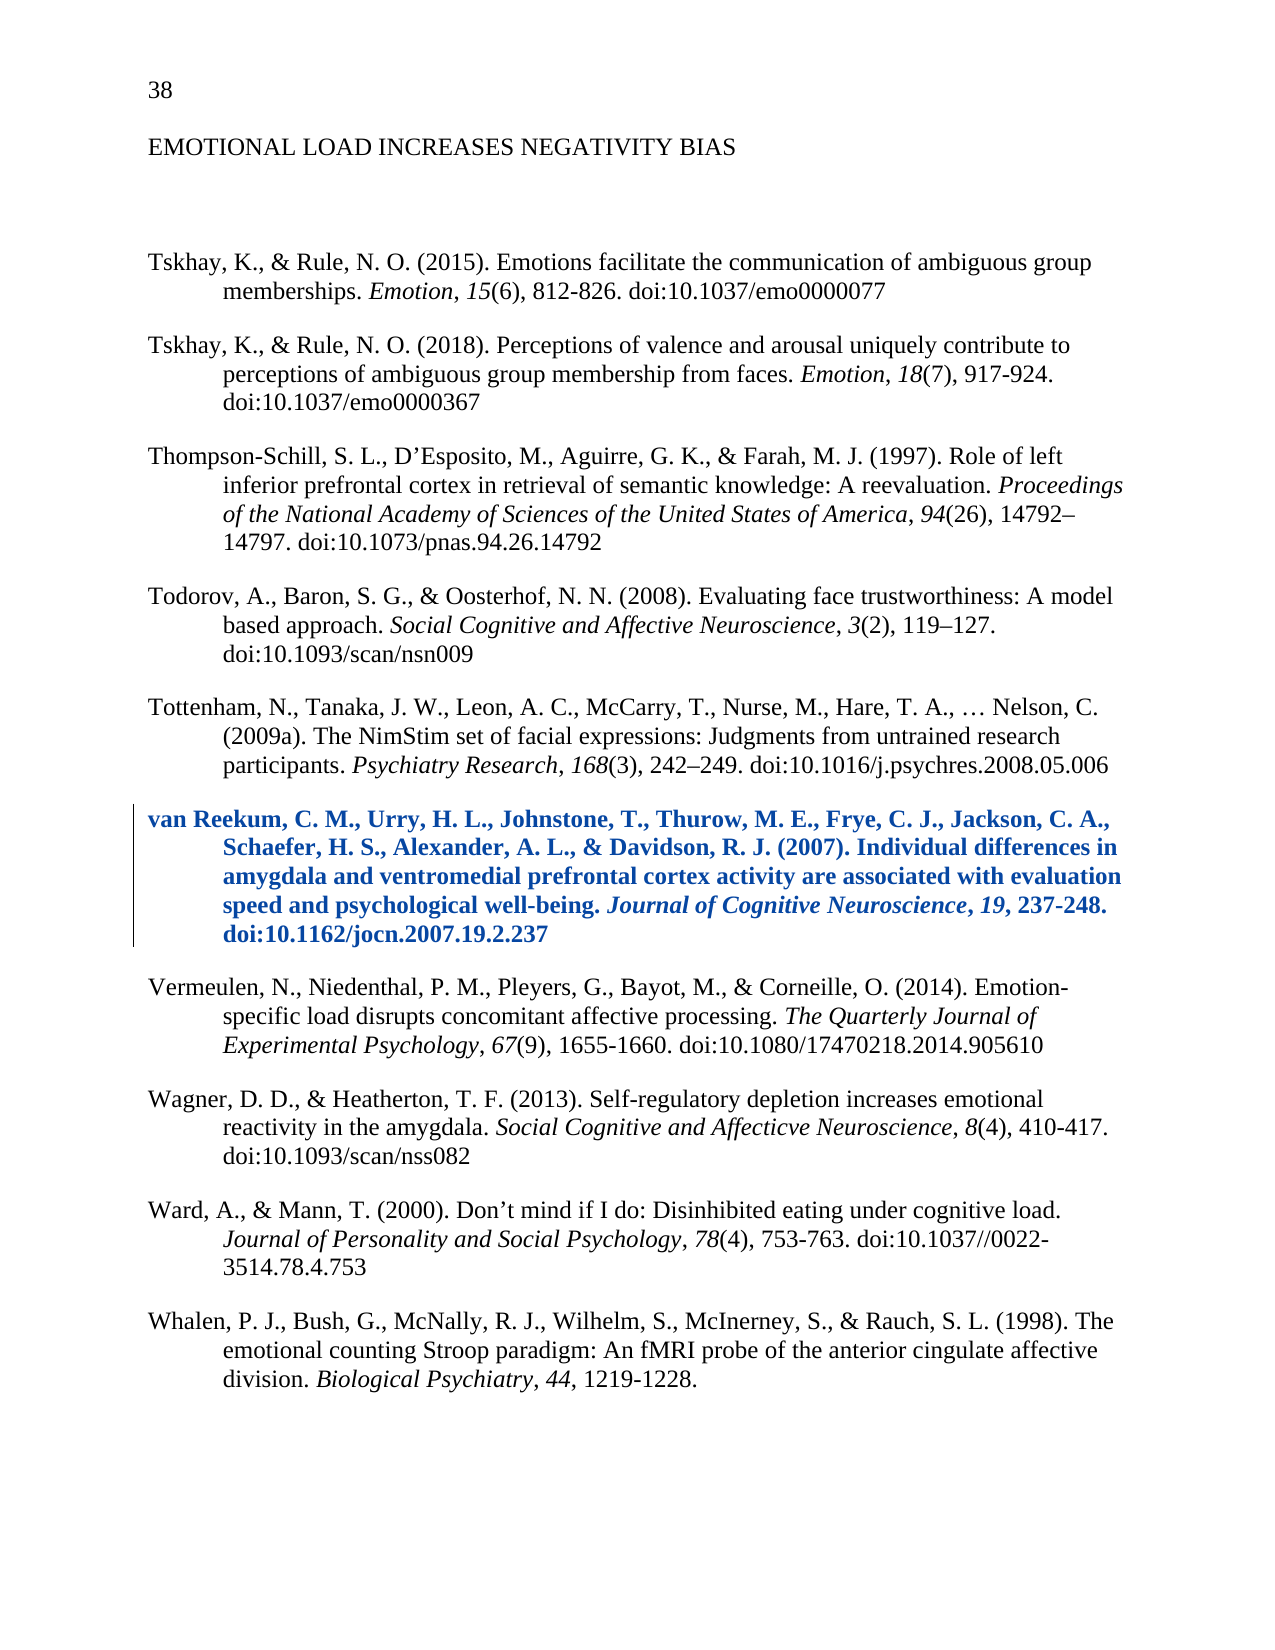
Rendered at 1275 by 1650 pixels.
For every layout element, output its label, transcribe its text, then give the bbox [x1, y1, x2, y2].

text Whalen, P. J., Bush, G., McNally, R. J., Wilhelm, S., McInerney, S., & Rauch, S. L. (1998). The emotional counting Stroop paradigm: An fMRI probe of the anterior cingulate affective division. Biological Psychiatry, 44, 1219-1228. [148, 1306, 1127, 1392]
text Tottenham, N., Tanaka, J. W., Leon, A. C., McCarry, T., Nurse, M., Hare, T. A., … Nelson, C. (2009a). The NimStim set of facial expressions: Judgments from untrained research participants. Psychiatry Research, 168(3), 242–249. doi:10.1016/j.psychres.2008.05.006 [148, 692, 1127, 779]
text Vermeulen, N., Niedenthal, P. M., Pleyers, G., Bayot, M., & Corneille, O. (2014). Emotion-specific load disrupts concomitant affective processing. The Quarterly Journal of Experimental Psychology, 67(9), 1655-1660. doi:10.1080/17470218.2014.905610 [148, 972, 1127, 1059]
text Ward, A., & Mann, T. (2000). Don’t mind if I do: Disinhibited eating under cognitive load. Journal of Personality and Social Psychology, 78(4), 753-763. doi:10.1037//0022-3514.78.4.753 [148, 1195, 1127, 1281]
text Wagner, D. D., & Heatherton, T. F. (2013). Self-regulatory depletion increases emotional reactivity in the amygdala. Social Cognitive and Affecticve Neuroscience, 8(4), 410-417. doi:10.1093/scan/nss082 [148, 1084, 1127, 1170]
text van Reekum, C. M., Urry, H. L., Johnstone, T., Thurow, M. E., Frye, C. J., Jackson, C. A., Schaefer, H. S., Alexander, A. L., & Davidson, R. J. (2007). Individual differences in amygdala and ventromedial prefrontal cortex activity are associated with evaluation speed and psychological well-being. Journal of Cognitive Neuroscience, 19, 237-248. doi:10.1162/jocn.2007.19.2.237 [148, 804, 1127, 947]
text Thompson-Schill, S. L., D’Esposito, M., Aguirre, G. K., & Farah, M. J. (1997). Role of left inferior prefrontal cortex in retrieval of semantic knowledge: A reevaluation. Proceedings of the National Academy of Sciences of the United States of America, 94(26), 14792–14797. doi:10.1073/pnas.94.26.14792 [148, 441, 1127, 556]
text Tskhay, K., & Rule, N. O. (2015). Emotions facilitate the communication of ambiguous group memberships. Emotion, 15(6), 812-826. doi:10.1037/emo0000077 [148, 247, 1127, 305]
text Tskhay, K., & Rule, N. O. (2018). Perceptions of valence and arousal uniquely contribute to perceptions of ambiguous group membership from faces. Emotion, 18(7), 917-924. doi:10.1037/emo0000367 [148, 330, 1127, 416]
text Todorov, A., Baron, S. G., & Oosterhof, N. N. (2008). Evaluating face trustworthiness: A model based approach. Social Cognitive and Affective Neuroscience, 3(2), 119–127. doi:10.1093/scan/nsn009 [148, 581, 1127, 667]
